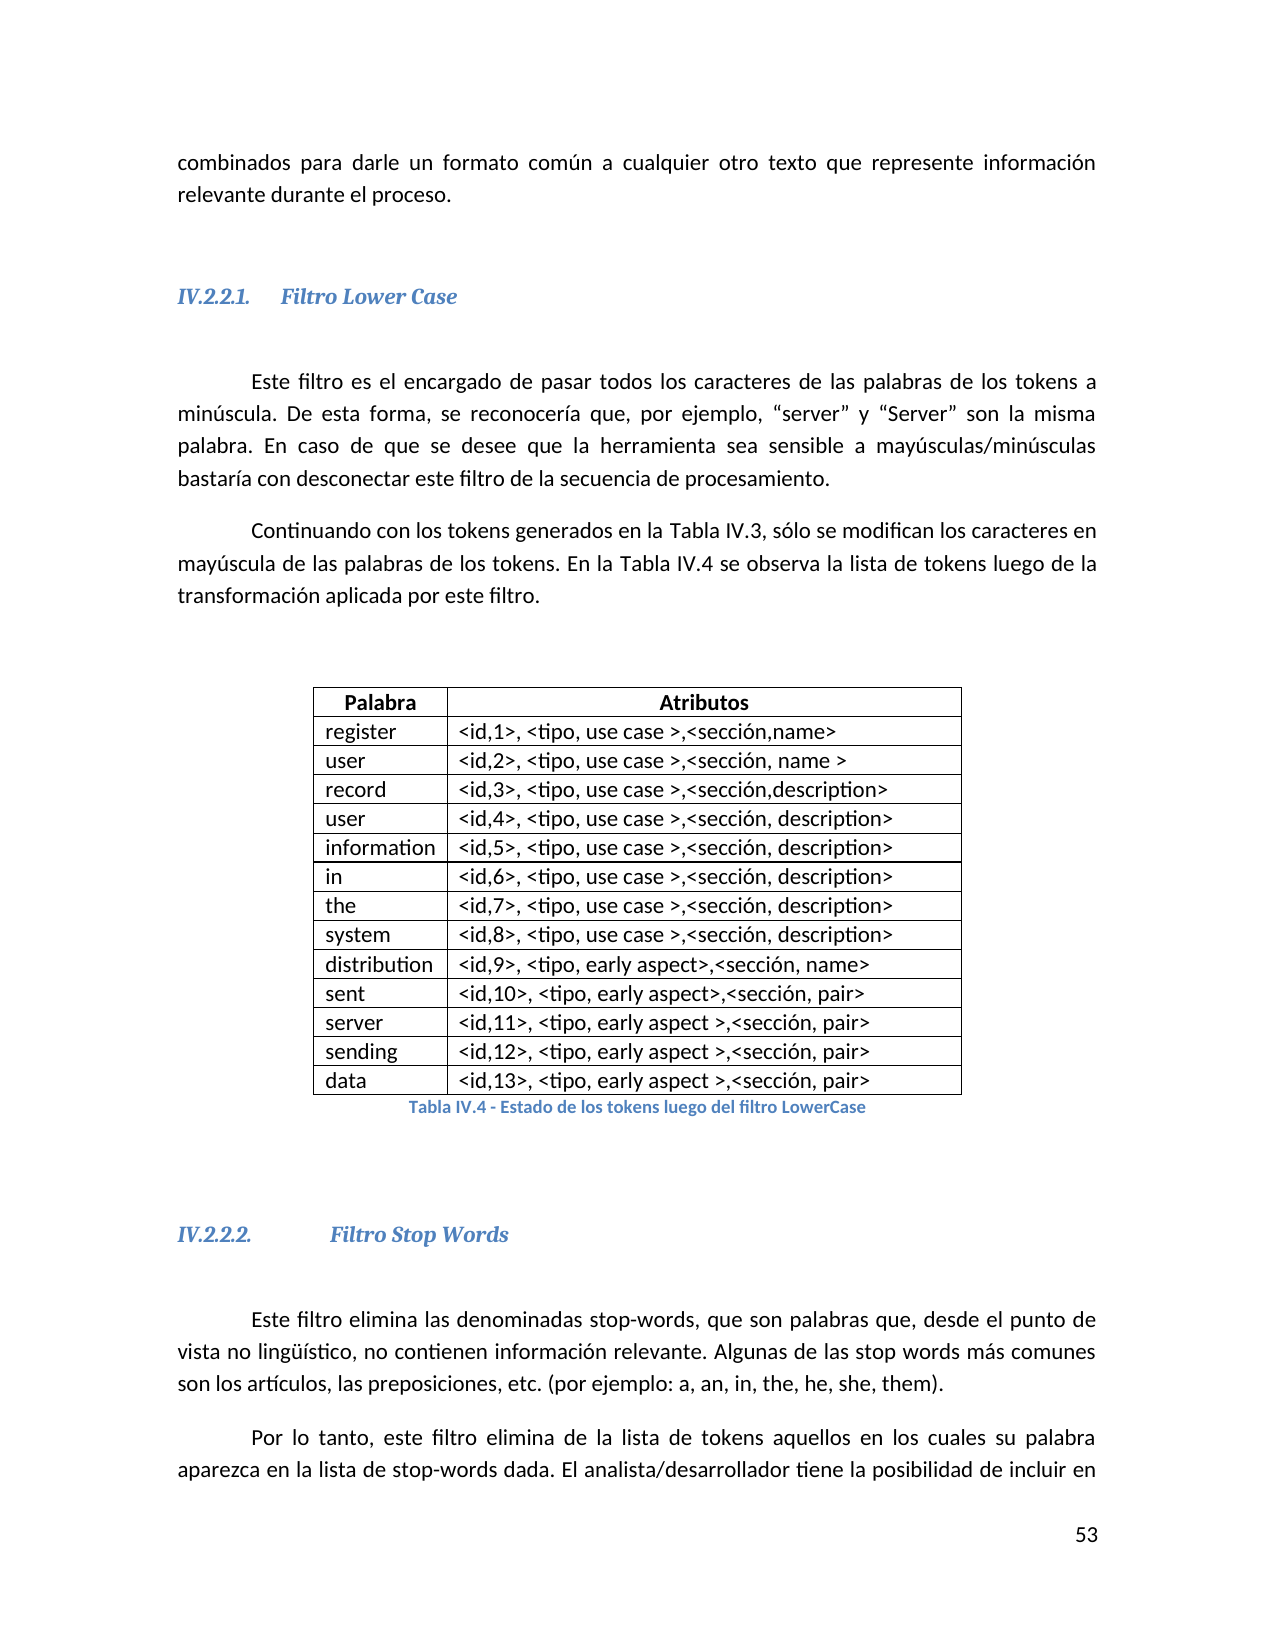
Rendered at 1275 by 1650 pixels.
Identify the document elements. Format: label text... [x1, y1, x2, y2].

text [177, 1423, 1098, 1483]
table_cell <id,6>, <tipo, use case >,<sección, description> [448, 863, 961, 891]
table_cell in [314, 863, 447, 891]
text Este filtro elimina las denominadas stop-words, que son palabras que, desde el punto de vista no lingüístico, no contienen información relevante. Algunas de las stop words más comunes son los artículos, las preposiciones, etc. (por ejemplo: a, an, in, the, he, she, them). [177, 1305, 1098, 1398]
table_cell information [314, 834, 447, 861]
subtitle Filtro Stop Words [177, 1222, 1098, 1248]
table_cell sent [314, 979, 447, 1007]
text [177, 148, 1098, 208]
table_cell <id,9>, <tipo, early aspect>,<sección, name> [448, 950, 961, 978]
table_cell user [314, 746, 447, 774]
table_cell system [314, 921, 447, 949]
subtitle Filtro Lower Case [177, 284, 1098, 310]
table_cell server [314, 1008, 447, 1036]
table_cell <id,4>, <tipo, use case >,<sección, description> [448, 804, 961, 832]
table_cell sending [314, 1037, 447, 1065]
table_cell user [314, 804, 447, 832]
table_cell <id,5>, <tipo, use case >,<sección, description> [448, 834, 961, 861]
table_cell the [314, 892, 447, 919]
table_cell <id,8>, <tipo, use case >,<sección, description> [448, 921, 961, 949]
table_cell distribution [314, 950, 447, 978]
table_cell <id,13>, <tipo, early aspect >,<sección, pair> [448, 1066, 961, 1094]
table_cell <id,7>, <tipo, use case >,<sección, description> [448, 892, 961, 919]
text Continuando con los tokens generados en la Tabla IV.3, sólo se modifican los caracteres en mayúscula de las palabras de los tokens. En la Tabla IV.4 se observa la lista de tokens luego de la transformación aplicada por este filtro. [177, 517, 1098, 609]
table_header Atributos [448, 688, 961, 716]
text Este filtro es el encargado de pasar todos los caracteres de las palabras de los tokens a minúscula. De esta forma, se reconocería que, por ejemplo, “server” y “Server” son la misma palabra. En caso de que se desee que la herramienta sea sensible a mayúsculas/minúsculas bastaría con desconectar este filtro de la secuencia de procesamiento. [177, 367, 1098, 492]
table_cell data [314, 1066, 447, 1094]
table_cell <id,1>, <tipo, use case >,<sección,name> [448, 717, 961, 745]
table_cell record [314, 775, 447, 803]
table_cell register [314, 717, 447, 745]
table_cell <id,12>, <tipo, early aspect >,<sección, pair> [448, 1037, 961, 1065]
table_cell <id,3>, <tipo, use case >,<sección,description> [448, 775, 961, 803]
table_cell <id,2>, <tipo, use case >,<sección, name > [448, 746, 961, 774]
table_cell <id,11>, <tipo, early aspect >,<sección, pair> [448, 1008, 961, 1036]
table_cell <id,10>, <tipo, early aspect>,<sección, pair> [448, 979, 961, 1007]
table_header Palabra [314, 688, 447, 716]
